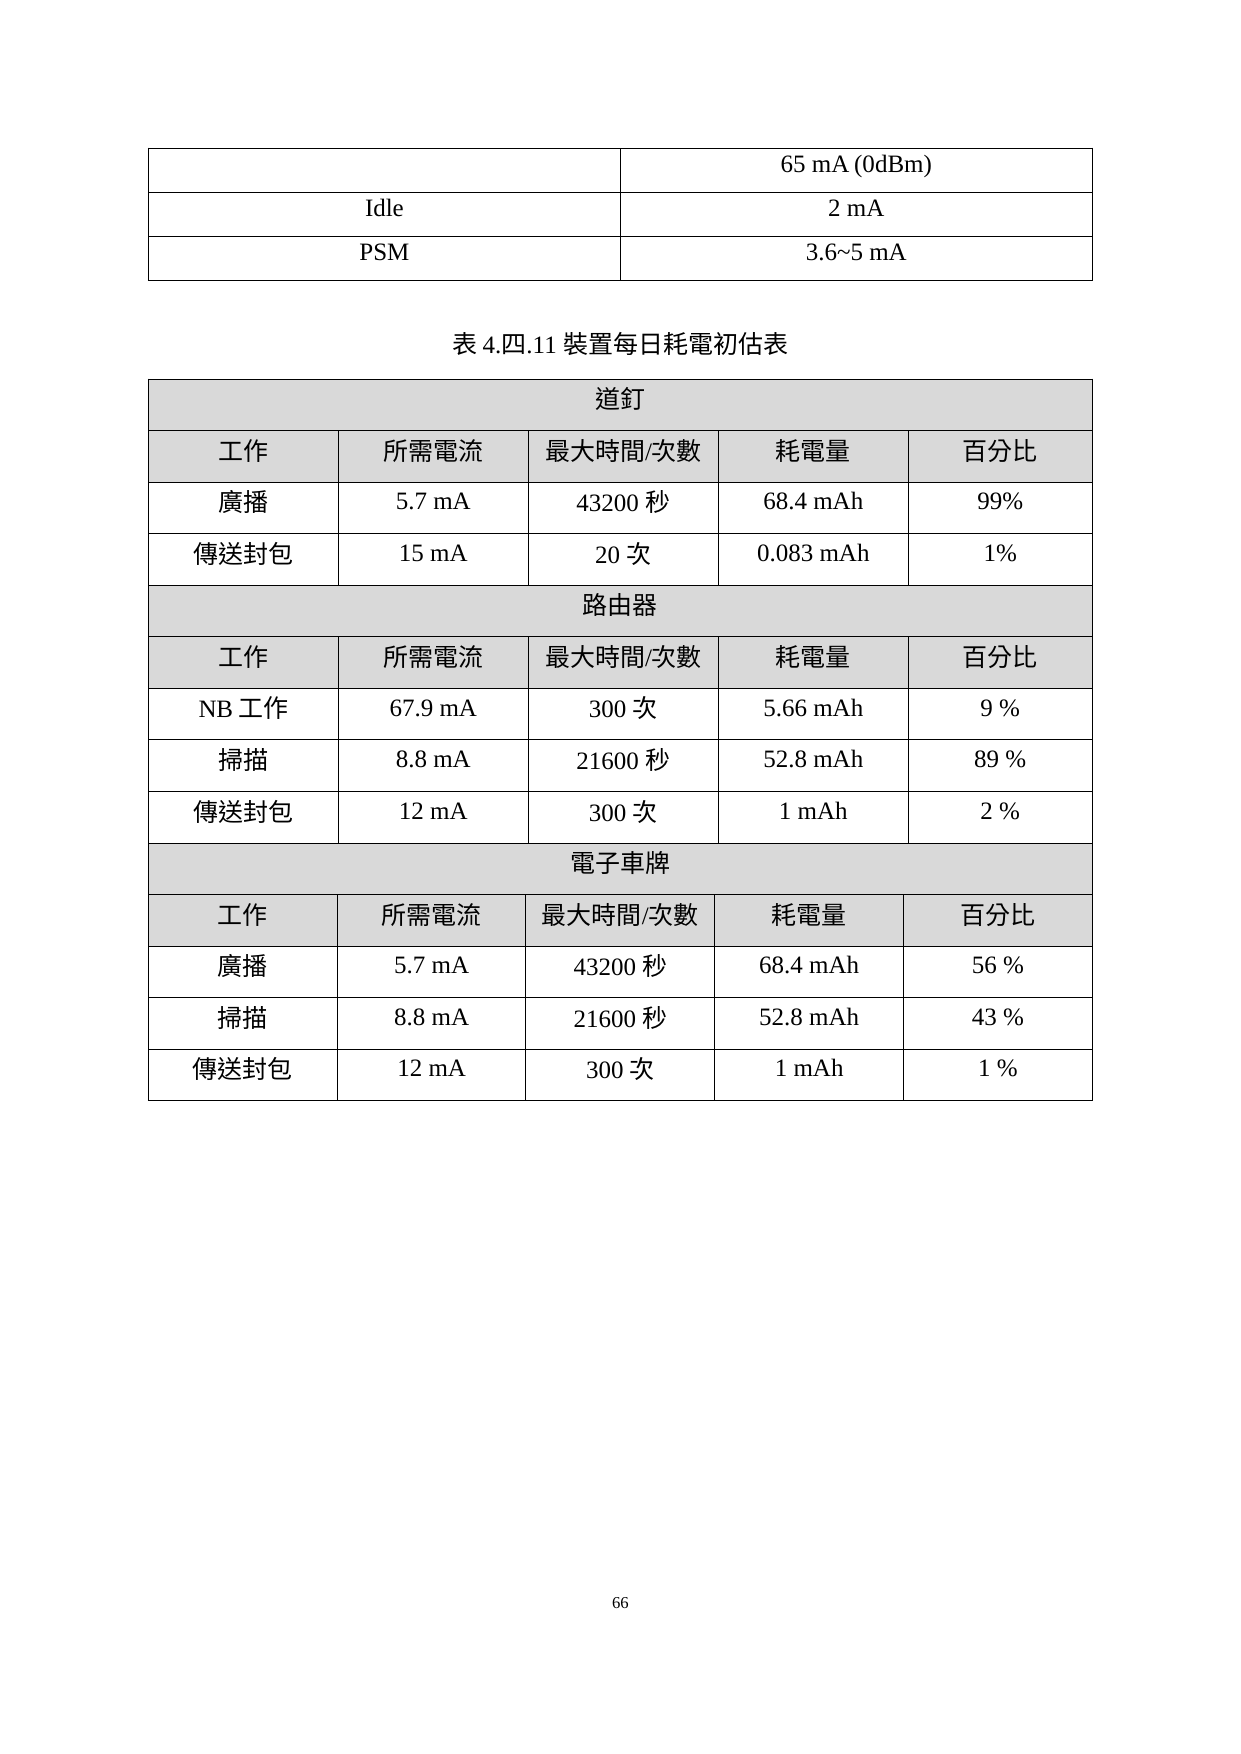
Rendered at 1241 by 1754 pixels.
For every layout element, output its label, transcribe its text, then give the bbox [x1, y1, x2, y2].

table_cell 廣播 [149, 947, 337, 997]
table_cell 工作 [149, 895, 337, 946]
table_cell 傳送封包 [149, 792, 338, 842]
table_cell 12 mA [339, 792, 528, 842]
table_cell 耗電量 [715, 895, 903, 946]
table_cell 所需電流 [339, 637, 528, 688]
table_cell NB工作 [149, 689, 338, 739]
table_cell Active [149, 149, 620, 192]
table_cell 1 mAh [719, 792, 908, 842]
table_cell 56 % [904, 947, 1092, 997]
table_cell 43200 秒 [529, 483, 718, 533]
table_cell 52.8 mAh [715, 998, 903, 1049]
table_cell 傳送封包 [149, 1050, 337, 1100]
table_cell 所需電流 [339, 431, 528, 482]
table_cell 5.7 mA [339, 483, 528, 533]
table_cell 百分比 [909, 637, 1092, 688]
table_cell 工作 [149, 431, 338, 482]
table_cell PSM [149, 237, 620, 280]
table_cell 67.9 mA [339, 689, 528, 739]
table_cell 9 % [909, 689, 1092, 739]
table_cell 21600 秒 [526, 998, 714, 1049]
table_cell 300 次 [529, 792, 718, 842]
table_cell 最大時間/次數 [529, 431, 718, 482]
table_cell 廣播 [149, 483, 338, 533]
table_cell 12 mA [338, 1050, 525, 1100]
table_cell Idle [149, 193, 620, 236]
table_cell 43200 秒 [526, 947, 714, 997]
table_cell 8.8 mA [339, 740, 528, 791]
table_cell 52.8 mAh [719, 740, 908, 791]
table_cell 掃描 [149, 998, 337, 1049]
table_cell 百分比 [909, 431, 1092, 482]
table_cell 1% [909, 534, 1092, 585]
table_cell 5.7 mA [338, 947, 525, 997]
table_cell 所需電流 [338, 895, 525, 946]
table_cell 2 mA [621, 193, 1092, 236]
table_cell 最大時間/次數 [529, 637, 718, 688]
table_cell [621, 149, 1092, 192]
table_cell 68.4 mAh [715, 947, 903, 997]
table_cell 耗電量 [719, 637, 908, 688]
table_cell 5.66 mAh [719, 689, 908, 739]
table_cell 傳送封包 [149, 534, 338, 585]
table_cell 最大時間/次數 [526, 895, 714, 946]
table_cell 15 mA [339, 534, 528, 585]
table_cell 工作 [149, 637, 338, 688]
table_cell 68.4 mAh [719, 483, 908, 533]
table_cell 20 次 [529, 534, 718, 585]
table_cell 99% [909, 483, 1092, 533]
table_cell 8.8 mA [338, 998, 525, 1049]
table_cell 掃描 [149, 740, 338, 791]
table_cell 43 % [904, 998, 1092, 1049]
table_cell 0.083 mAh [719, 534, 908, 585]
table_cell 1 % [904, 1050, 1092, 1100]
table_cell 路由器 [149, 586, 1092, 636]
table_cell 3.6~5 mA [621, 237, 1092, 280]
table_cell 1 mAh [715, 1050, 903, 1100]
table_cell 電子車牌 [149, 844, 1092, 894]
table_cell 89 % [909, 740, 1092, 791]
table_cell 耗電量 [719, 431, 908, 482]
table_cell 21600 秒 [529, 740, 718, 791]
table_cell 百分比 [904, 895, 1092, 946]
table_cell 300 次 [526, 1050, 714, 1100]
table_cell 2 % [909, 792, 1092, 842]
table_header 道釘 [149, 380, 1092, 430]
table_cell 300 次 [529, 689, 718, 739]
